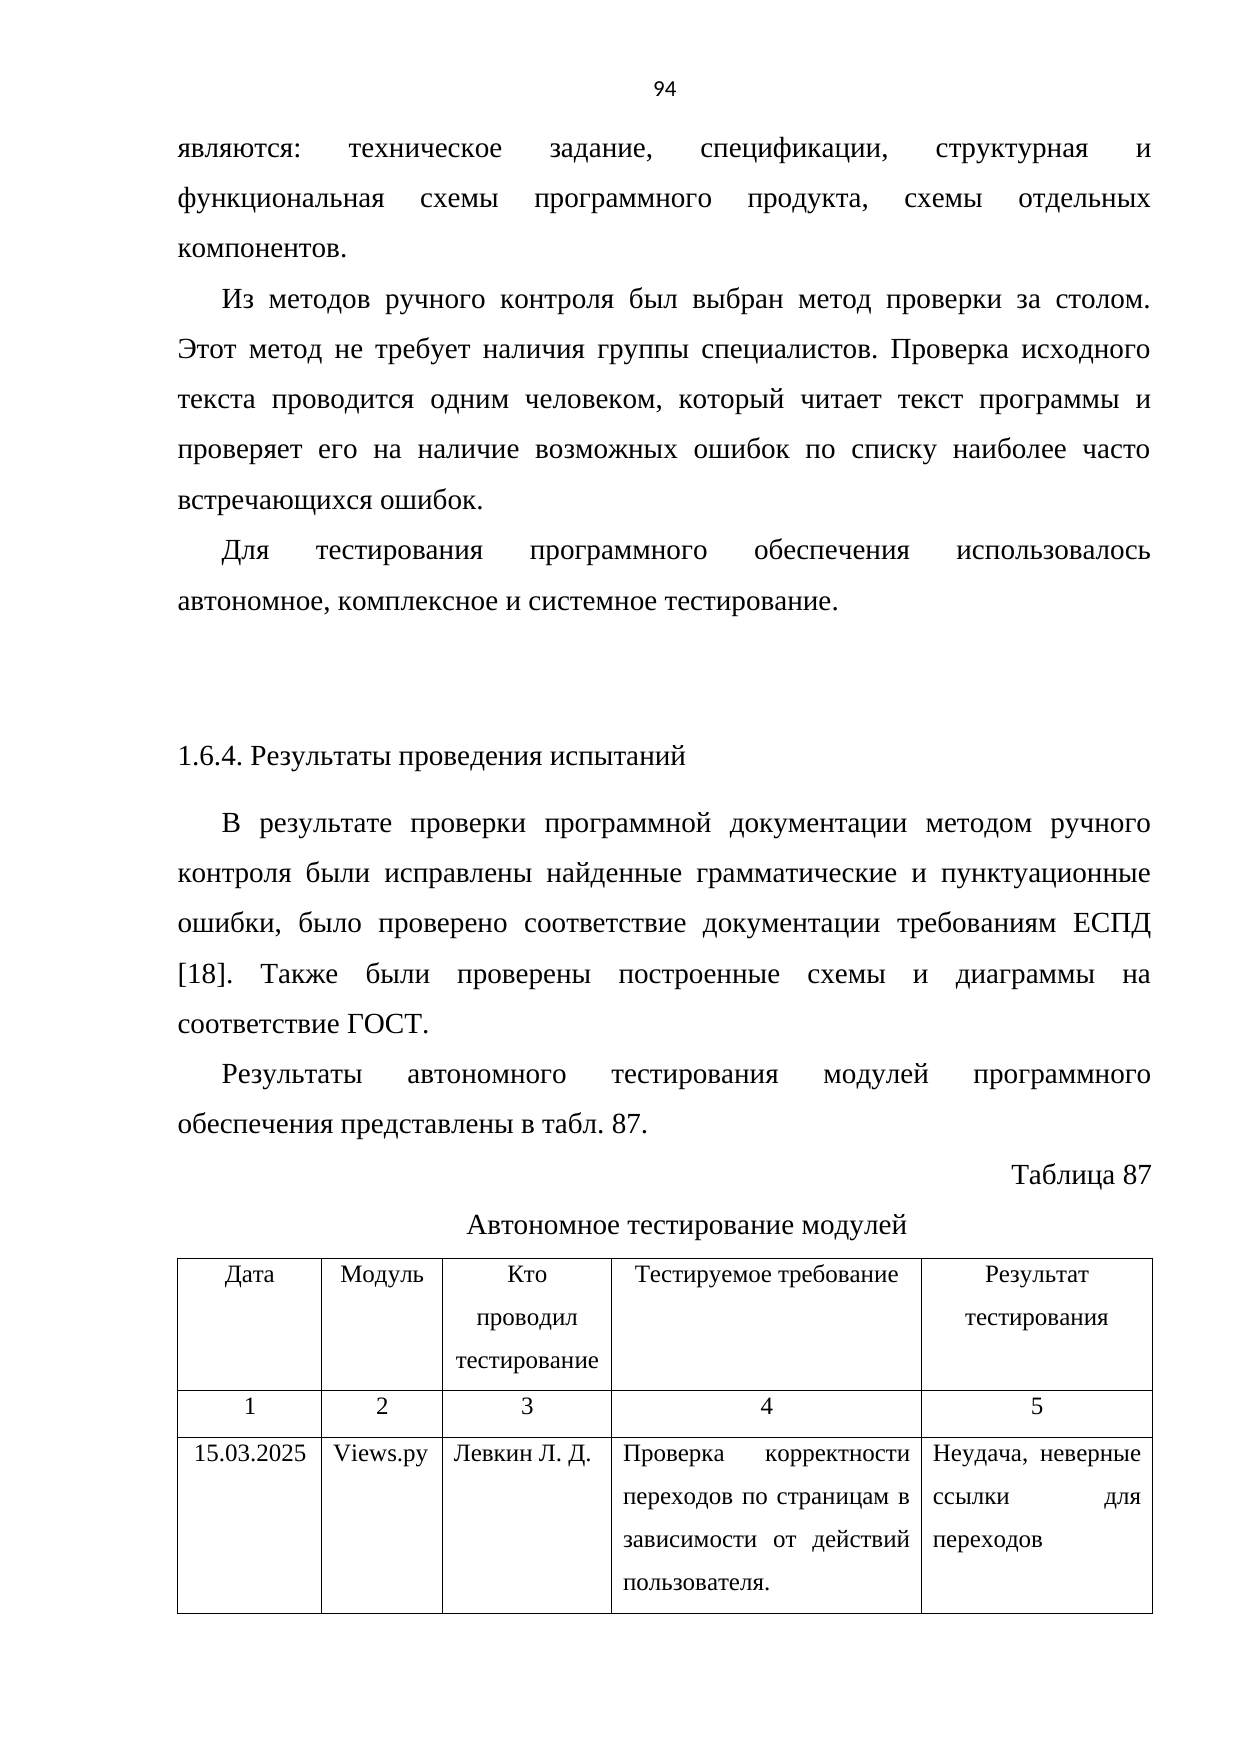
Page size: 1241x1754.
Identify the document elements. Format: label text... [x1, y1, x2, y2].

text Автономное тестирование модулей [177, 1207, 1152, 1241]
subtitle 1.6.4. Результаты проведения испытаний [177, 738, 1152, 771]
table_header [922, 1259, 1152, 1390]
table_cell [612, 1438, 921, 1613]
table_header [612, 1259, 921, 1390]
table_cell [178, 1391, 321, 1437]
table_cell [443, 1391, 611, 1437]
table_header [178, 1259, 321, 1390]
text Результаты автономного тестирования модулей программного обеспечения представлены в табл. 87. [177, 1056, 1152, 1140]
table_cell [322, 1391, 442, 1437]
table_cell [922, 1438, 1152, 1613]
text Для тестирования программного обеспечения использовалось автономное, комплексное и системное тестирование. [177, 532, 1152, 616]
text В результате проверки программной документации методом ручного контроля были исправлены найденные грамматические и пунктуационные ошибки, было проверено соответствие документации требованиям ЕСПД [18]. Также были проверены построенные схемы и диаграммы на соответствие ГОСТ. [177, 805, 1152, 1039]
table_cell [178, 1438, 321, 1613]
text Таблица 87 [177, 1157, 1152, 1191]
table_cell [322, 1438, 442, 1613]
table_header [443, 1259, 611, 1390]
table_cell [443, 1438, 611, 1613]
text Из методов ручного контроля был выбран метод проверки за столом. Этот метод не требует наличия группы специалистов. Проверка исходного текста проводится одним человеком, который читает текст программы и проверяет его на наличие возможных ошибок по списку наиболее часто встречающихся ошибок. [177, 281, 1152, 516]
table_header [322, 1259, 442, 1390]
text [177, 130, 1152, 264]
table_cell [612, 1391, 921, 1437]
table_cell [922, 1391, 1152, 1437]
